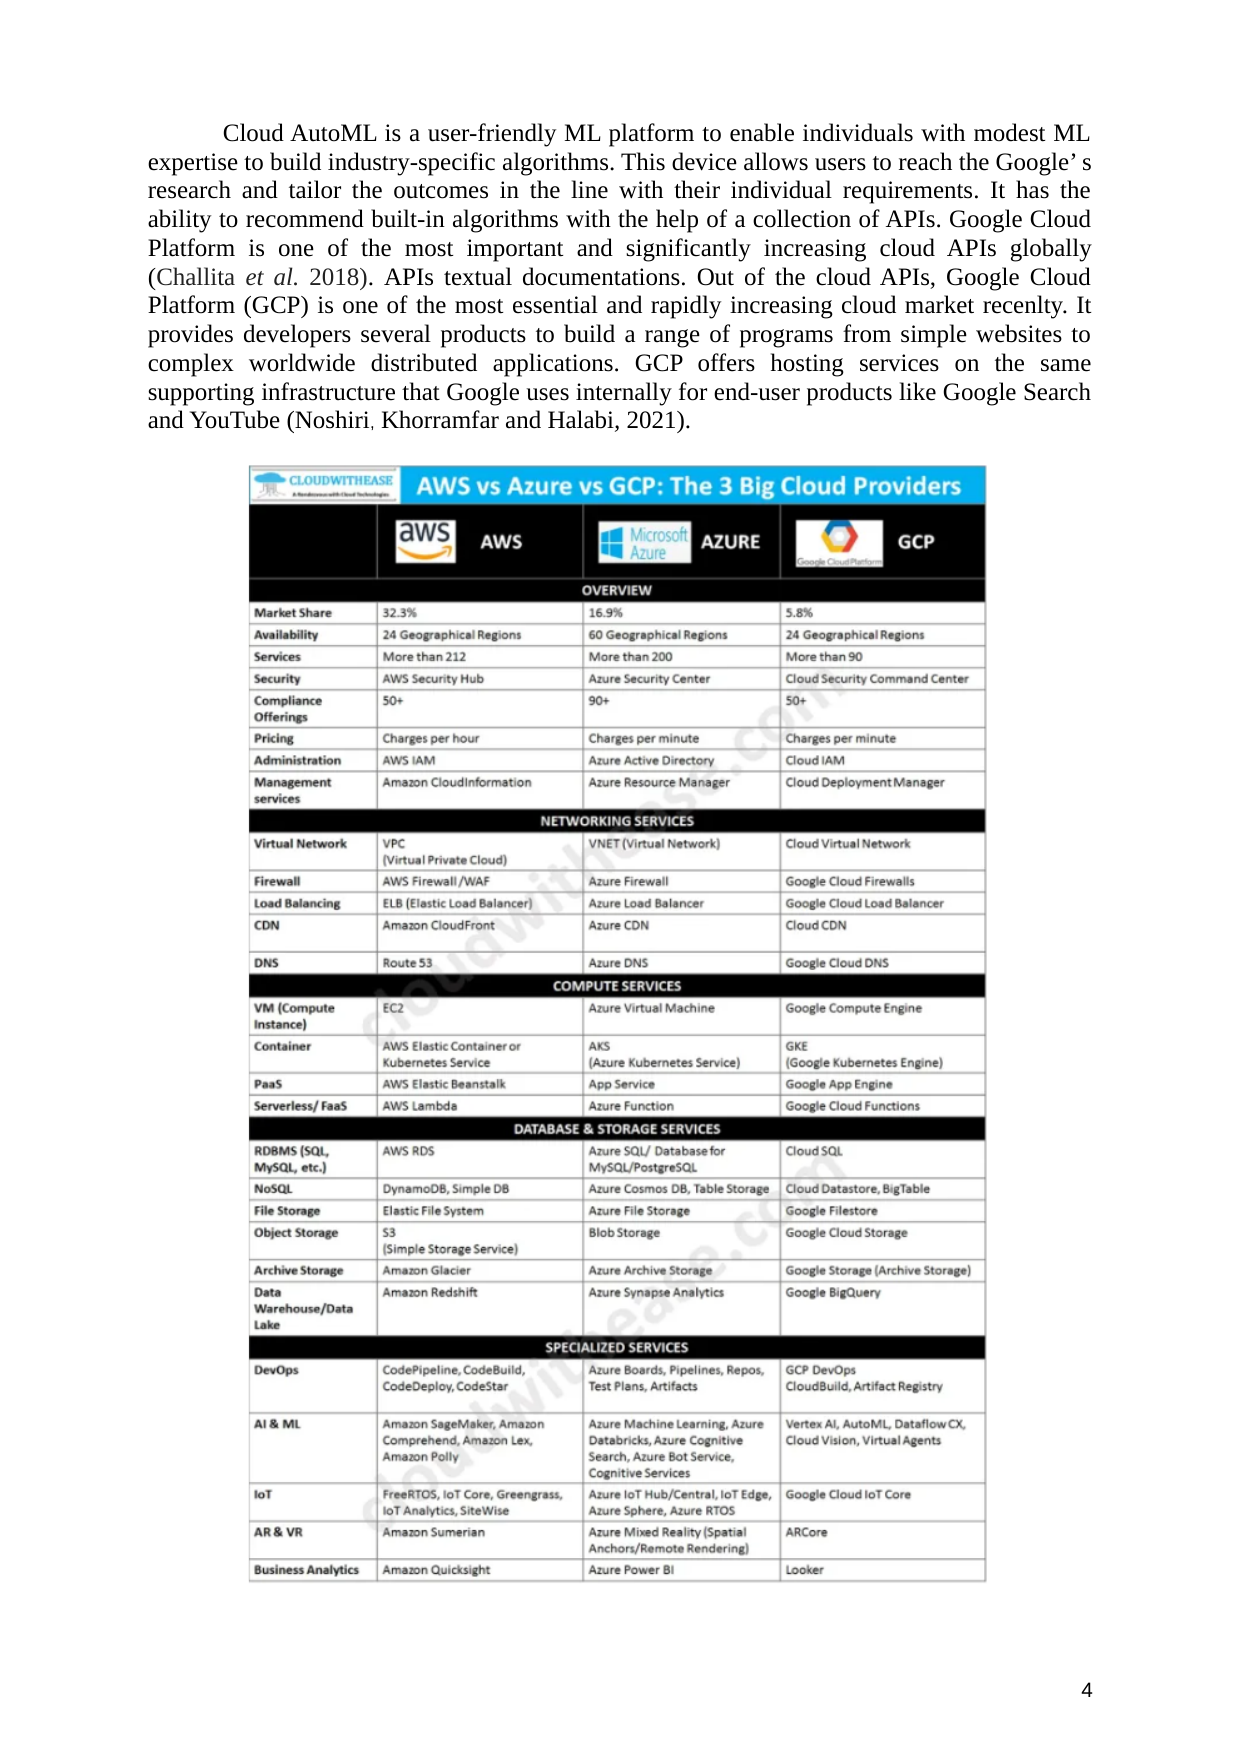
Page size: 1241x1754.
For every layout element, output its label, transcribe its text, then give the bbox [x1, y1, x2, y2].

text Cloud AutoML is a user-friendly ML platform to enable individuals with modest ML expertise to build industry-specific algorithms. This device allows users to reach the Google’ s research and tailor the outcomes in the line with their individual requirements. It has the ability to recommend built-in algorithms with the help of a collection of APIs. Google Cloud Platform is one of the most important and significantly increasing cloud APIs globally (Challita et al. 2018). APIs textual documentations. Out of the cloud APIs, Google Cloud Platform (GCP) is one of the most essential and rapidly increasing cloud market recenlty. It provides developers several products to build a range of programs from simple websites to complex worldwide distributed applications. GCP offers hosting services on the same supporting infrastructure that Google uses internally for end-user products like Google Search and YouTube (Noshiri, Khorramfar and Halabi, 2021). [148, 118, 1092, 434]
picture [248, 465, 988, 1584]
